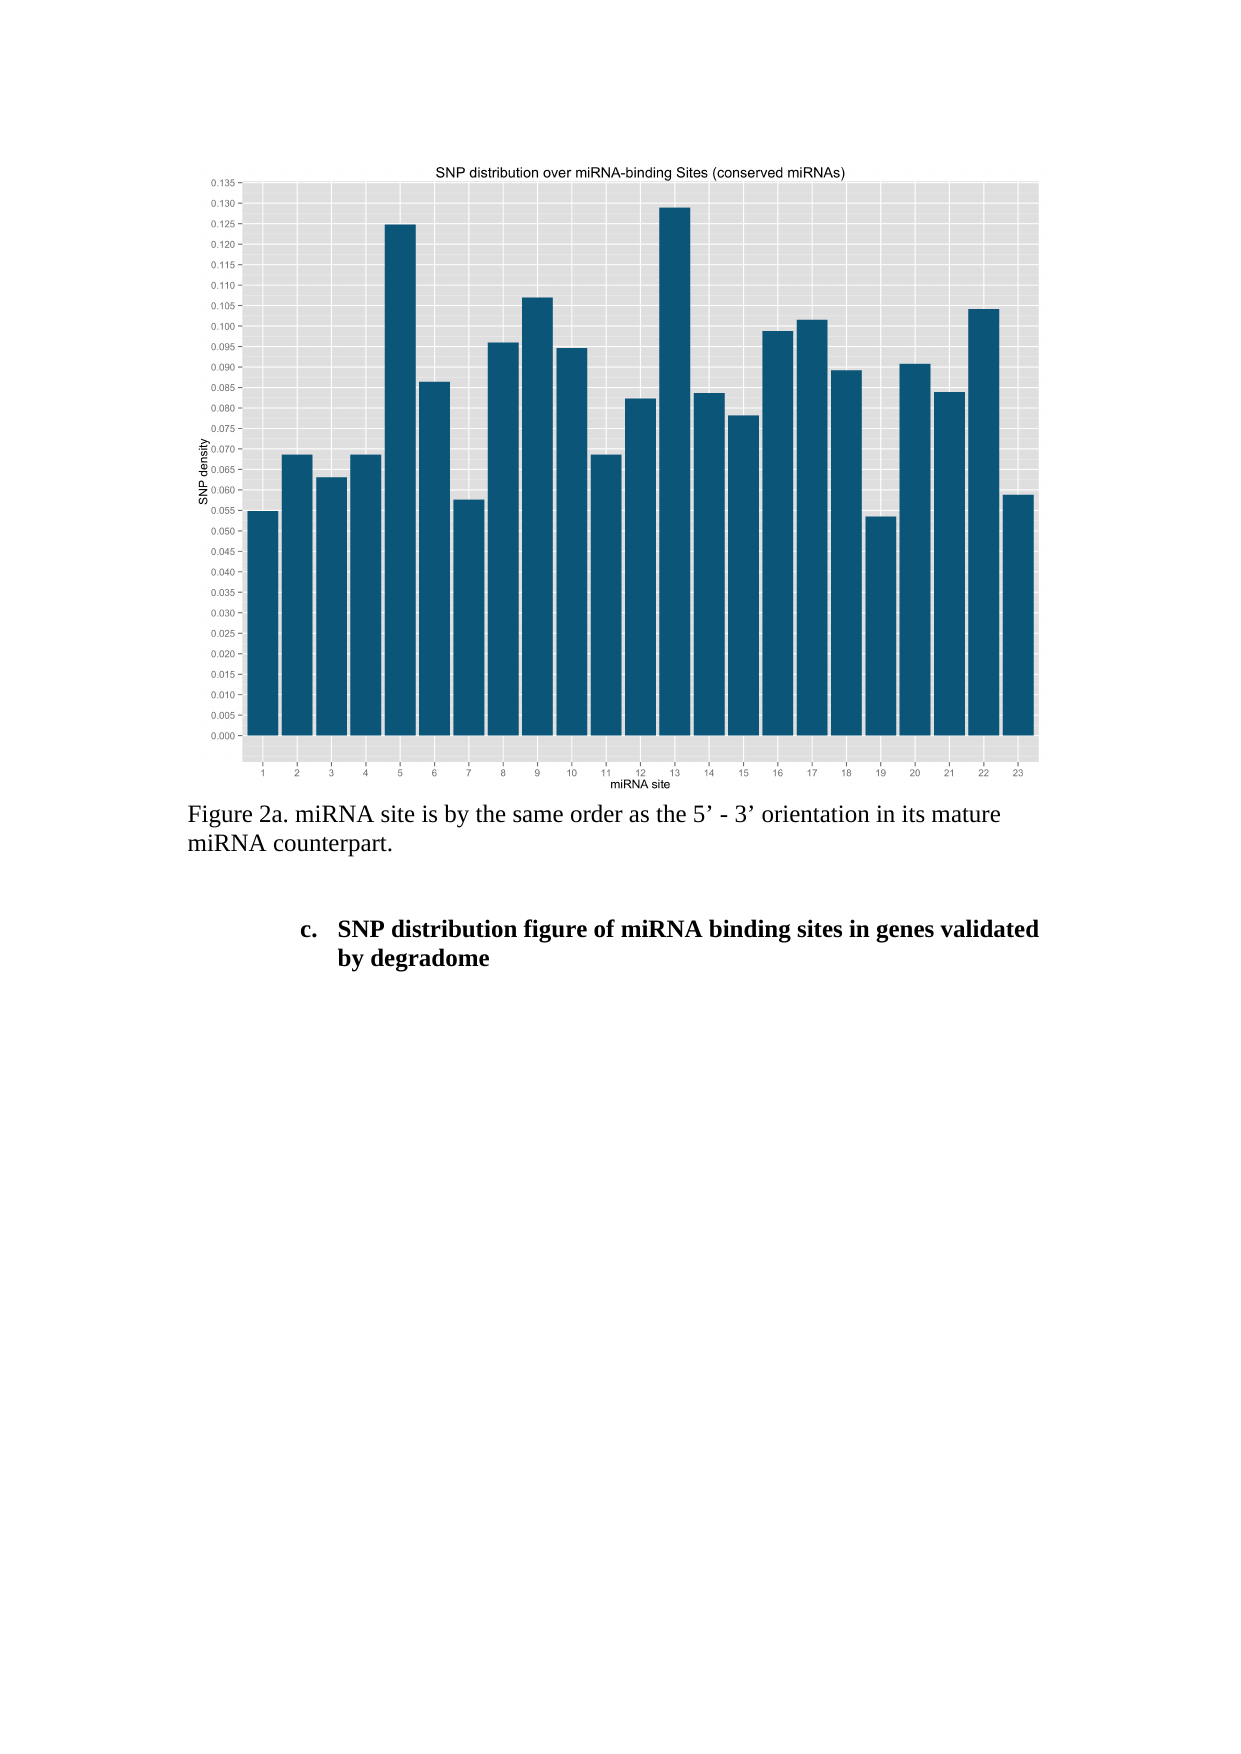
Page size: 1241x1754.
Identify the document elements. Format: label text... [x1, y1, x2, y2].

list SNP distribution figure of miRNA binding sites in genes validated by degradome [300, 914, 1053, 971]
picture [188, 150, 1053, 799]
text Figure 2a. miRNA site is by the same order as the 5’ - 3’ orientation in its mature miRNA counterpart. [187, 799, 1053, 856]
